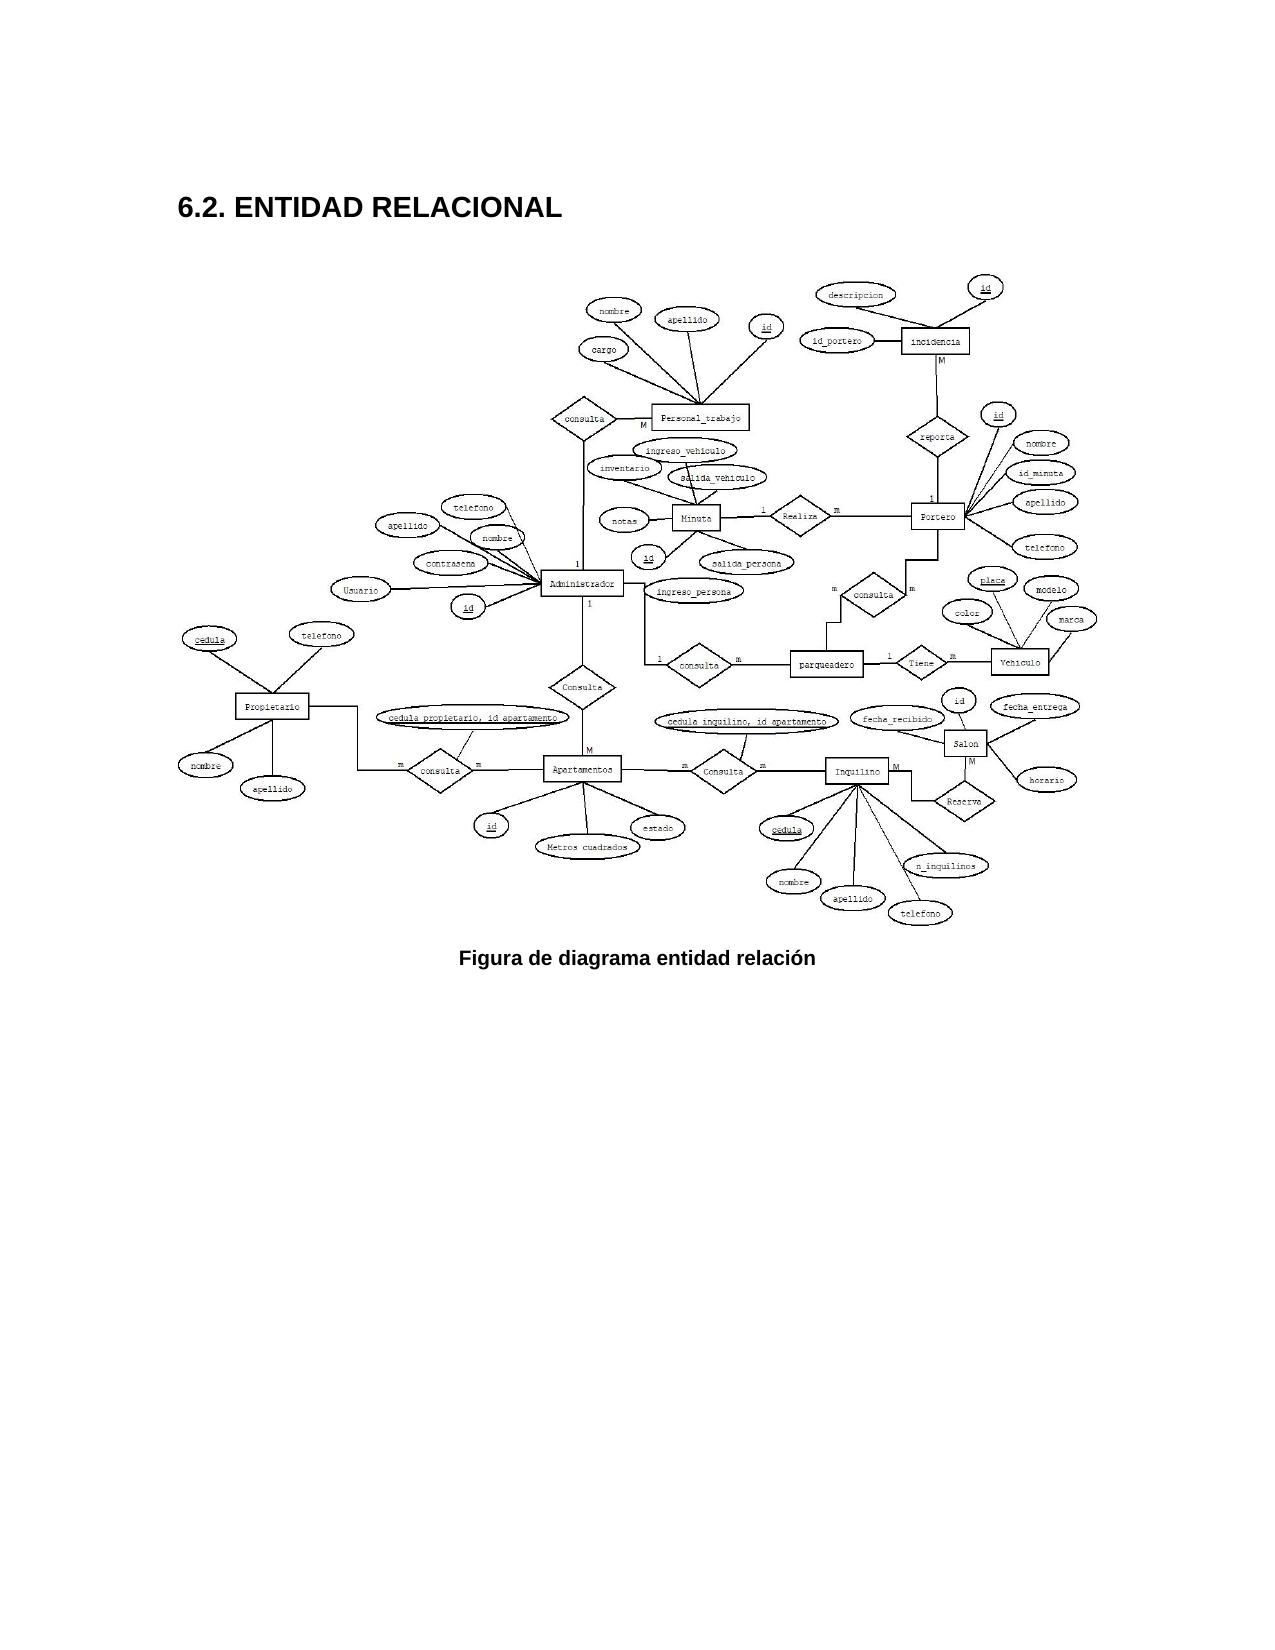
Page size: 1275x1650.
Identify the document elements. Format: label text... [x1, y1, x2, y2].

subtitle 6.2. ENTIDAD RELACIONAL [177, 190, 1098, 224]
text Figura de diagrama entidad relación [177, 945, 1098, 969]
picture [177, 273, 1098, 927]
